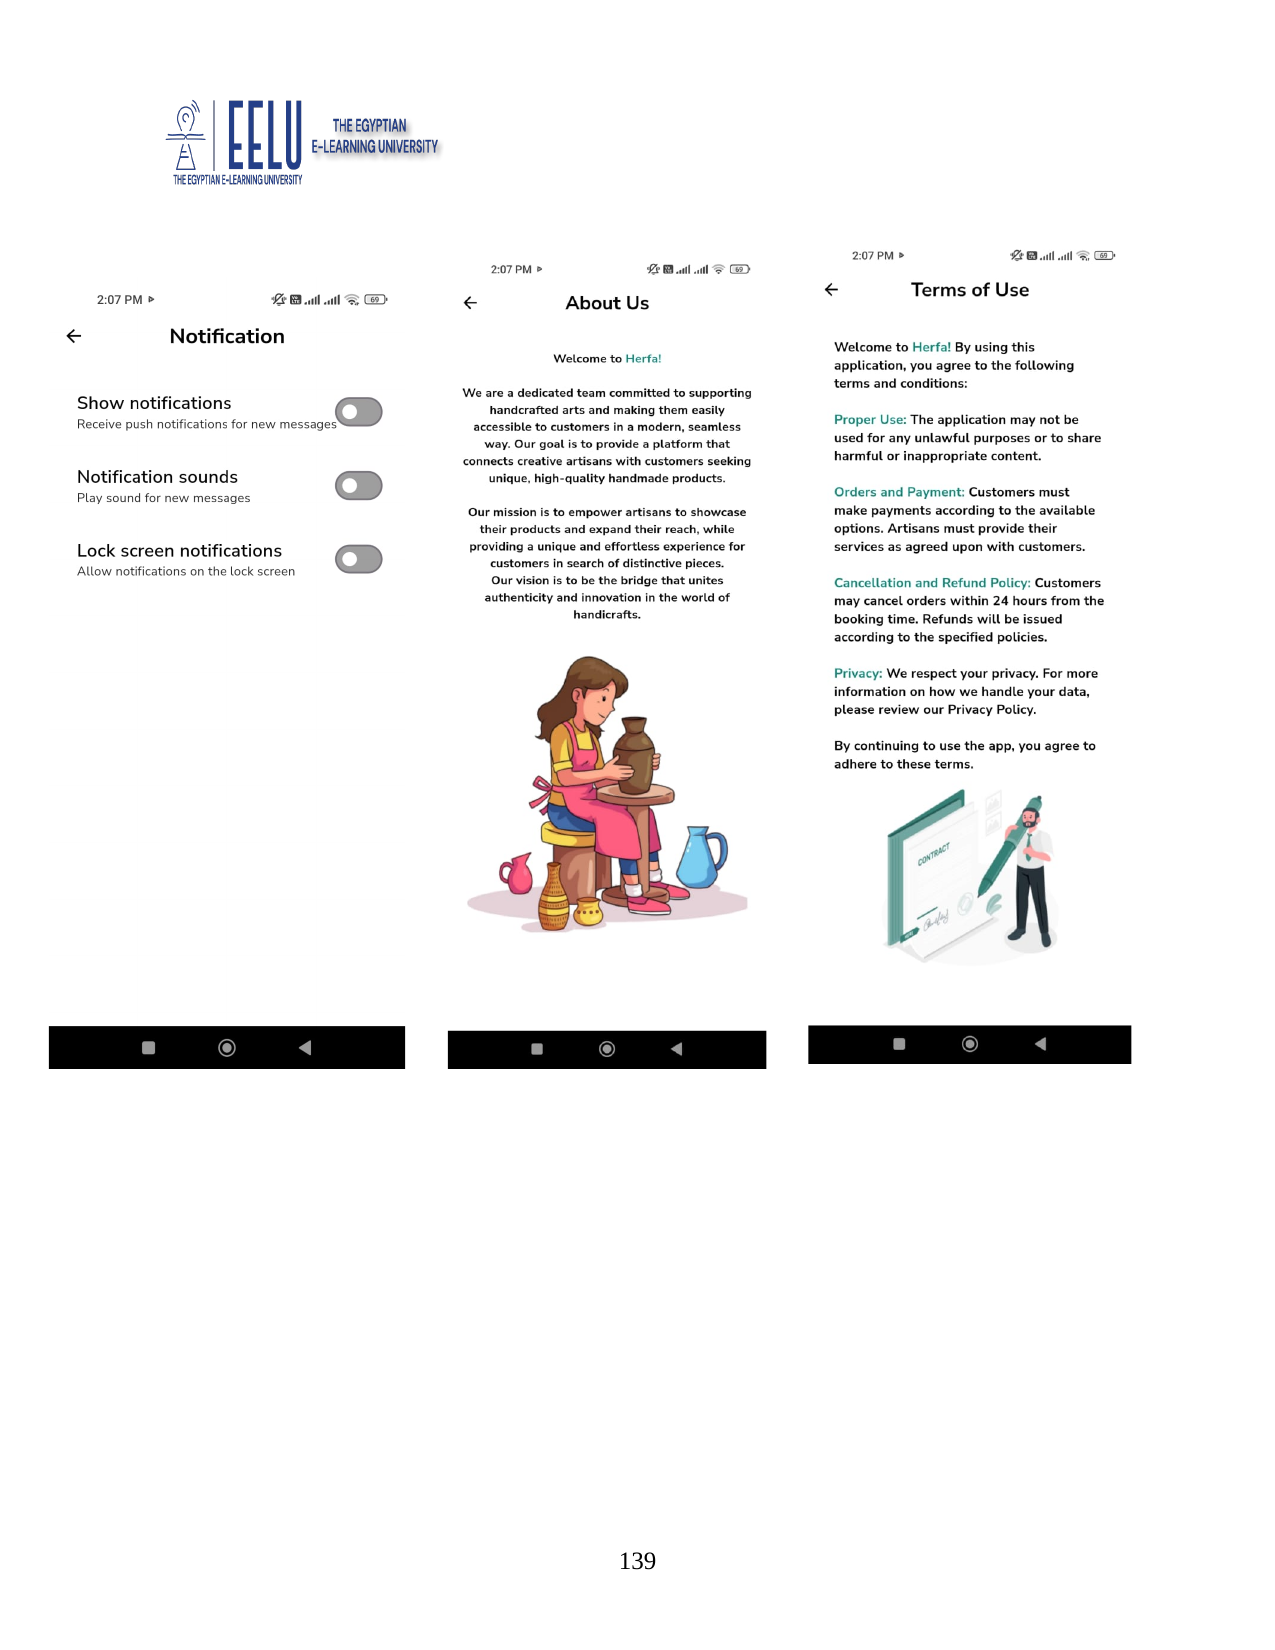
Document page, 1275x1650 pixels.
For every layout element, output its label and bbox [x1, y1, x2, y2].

picture [48, 277, 406, 1069]
picture [808, 235, 1132, 1064]
picture [150, 75, 444, 188]
picture [447, 250, 767, 1069]
